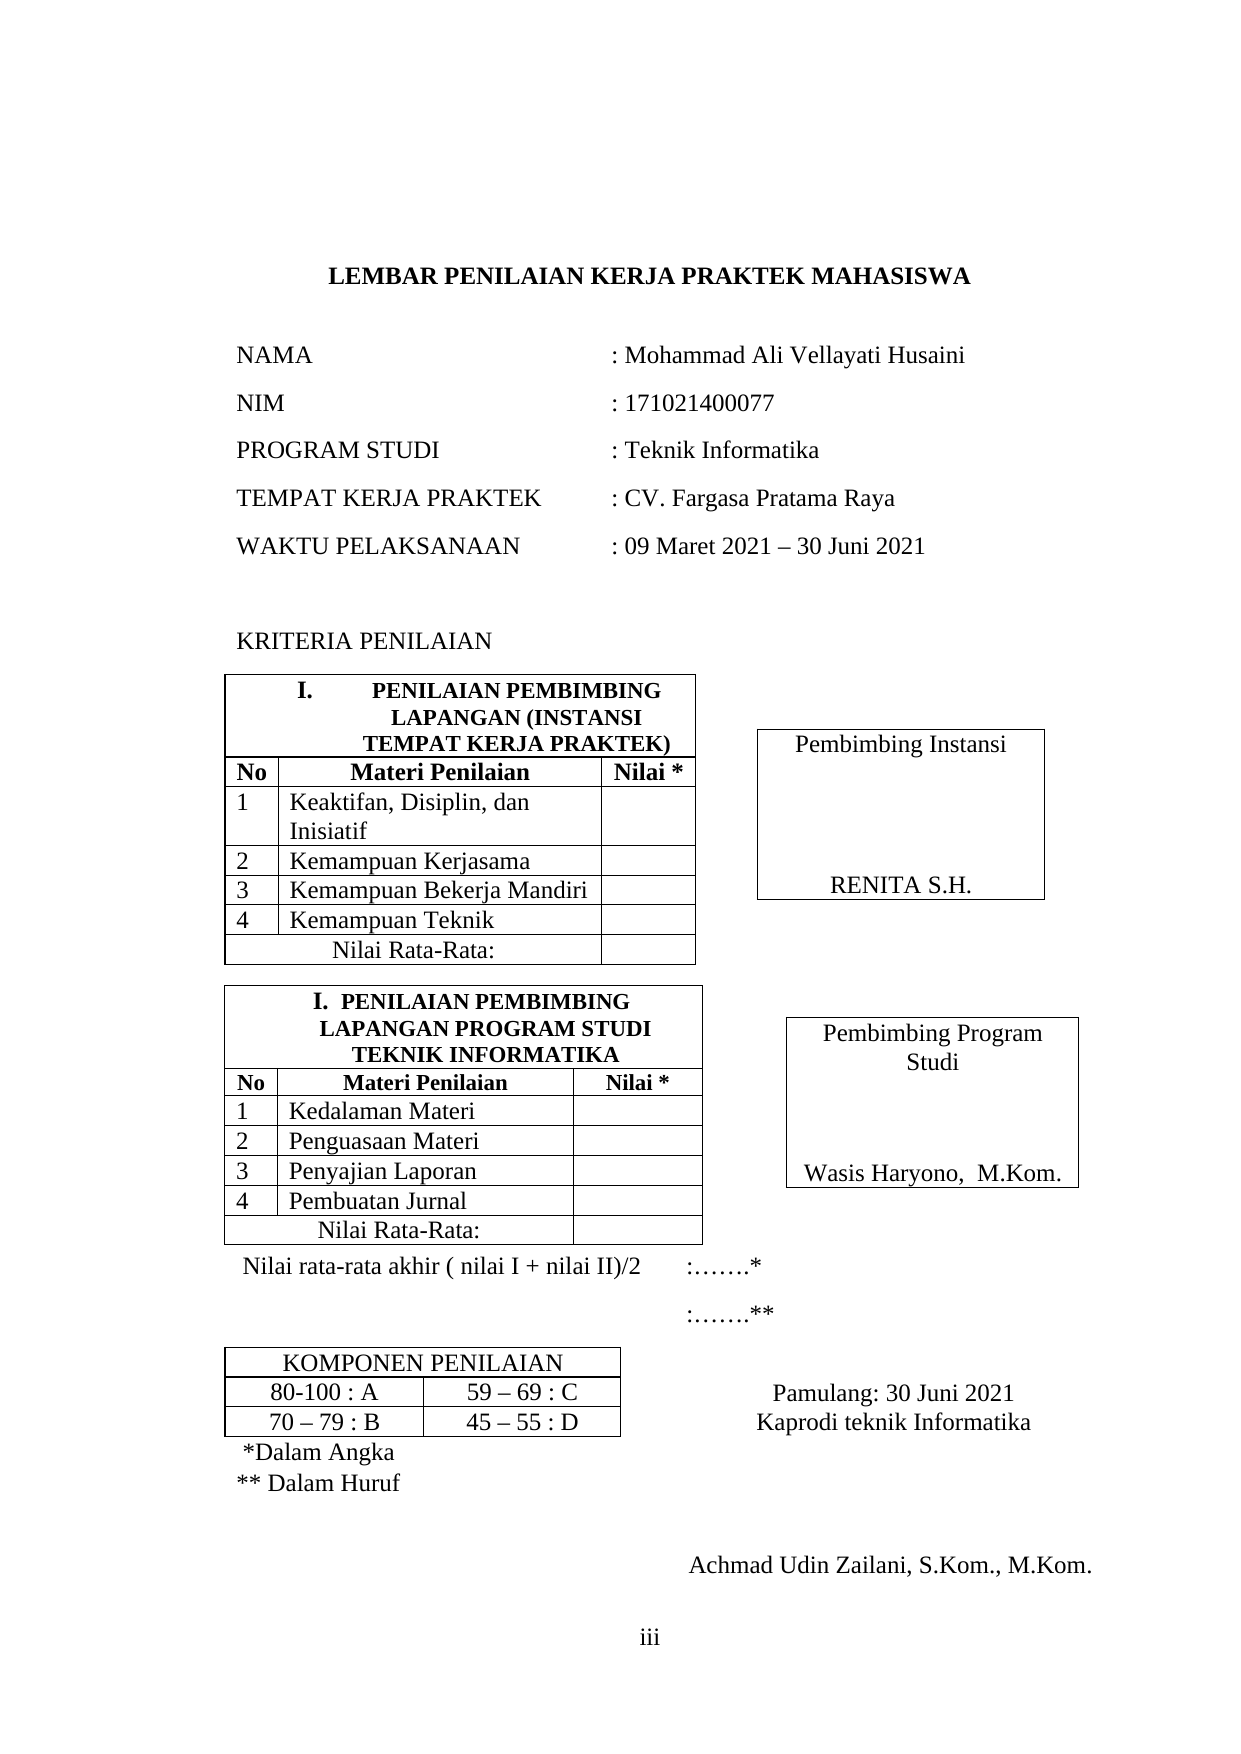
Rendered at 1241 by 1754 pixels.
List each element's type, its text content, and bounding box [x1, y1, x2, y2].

table_cell 80-100 : A [226, 1378, 423, 1406]
table_cell Pembuatan Jurnal [278, 1186, 573, 1214]
table_cell Nilai Rata-Rata: [225, 1216, 573, 1244]
table_cell Kemampuan Bekerja Mandiri [279, 876, 601, 904]
table_cell Nilai * [574, 1069, 702, 1095]
text KRITERIA PENILAIAN [236, 626, 1063, 655]
table_cell [574, 1156, 702, 1185]
table_cell 4 [226, 905, 278, 934]
table_cell Keaktifan, Disiplin, dan Inisiatif [279, 787, 601, 845]
table_cell 70 – 79 : B [226, 1407, 423, 1436]
table_cell No [225, 1069, 277, 1095]
table_cell [602, 846, 695, 874]
table_header KOMPONEN PENILAIAN [226, 1348, 620, 1376]
table_cell Nilai Rata-Rata: [226, 935, 601, 964]
table_cell [602, 905, 695, 934]
text NAMA : Mohammad Ali Vellayati Husaini [236, 340, 1063, 369]
table_header PENILAIAN PEMBIMBING LAPANGAN (INSTANSI TEMPAT KERJA PRAKTEK) [226, 675, 695, 756]
text :…….** [236, 1299, 1063, 1328]
table_cell 1 [226, 787, 278, 845]
table_cell 1 [225, 1096, 277, 1125]
table_cell RENITA S.H. [758, 870, 1044, 899]
table_header Pembimbing Program Studi [787, 1018, 1078, 1158]
table_cell Materi Penilaian [279, 758, 601, 786]
table_cell 2 [226, 846, 278, 874]
text Nilai rata-rata akhir ( nilai I + nilai II)/2 :…….* [236, 1251, 1063, 1280]
table_header Pembimbing Instansi [758, 730, 1044, 870]
text TEMPAT KERJA PRAKTEK : CV. Fargasa Pratama Raya [236, 483, 1063, 512]
table_cell Kaprodi teknik Informatika [677, 1407, 1110, 1551]
table_cell Penyajian Laporan [278, 1156, 573, 1185]
table_cell Kedalaman Materi [278, 1096, 573, 1125]
table_cell 59 – 69 : C [424, 1378, 620, 1406]
table_cell Nilai * [602, 758, 695, 786]
table_cell Penguasaan Materi [278, 1126, 573, 1155]
table_cell 4 [225, 1186, 277, 1214]
table_cell [602, 935, 695, 964]
table_cell [574, 1186, 702, 1214]
table_cell [574, 1096, 702, 1125]
table_cell 3 [226, 876, 278, 904]
subtitle LEMBAR PENILAIAN KERJA PRAKTEK MAHASISWA [236, 261, 1063, 290]
table_cell 45 – 55 : D [424, 1407, 620, 1436]
table_cell 3 [225, 1156, 277, 1185]
table_header Pamulang: 30 Juni 2021 [677, 1378, 1110, 1407]
table_header PENILAIAN PEMBIMBING LAPANGAN PROGRAM STUDI TEKNIK INFORMATIKA [225, 986, 702, 1068]
text PROGRAM STUDI : Teknik Informatika [236, 435, 1063, 464]
table_cell [574, 1126, 702, 1155]
table_cell 2 [225, 1126, 277, 1155]
table_cell [602, 787, 695, 845]
table_cell Achmad Udin Zailani, S.Kom., M.Kom. [677, 1551, 1110, 1579]
text WAKTU PELAKSANAAN : 09 Maret 2021 – 30 Juni 2021 [236, 531, 1063, 559]
table_cell Kemampuan Kerjasama [279, 846, 601, 874]
text NIM : 171021400077 [236, 388, 1063, 416]
table_cell Wasis Haryono, M.Kom. [787, 1158, 1078, 1187]
table_cell Materi Penilaian [278, 1069, 573, 1095]
table_cell [574, 1216, 702, 1244]
table_cell [602, 876, 695, 904]
table_cell No [226, 758, 278, 786]
table_cell Kemampuan Teknik [279, 905, 601, 934]
text *Dalam Angka ** Dalam Huruf [236, 1437, 677, 1497]
